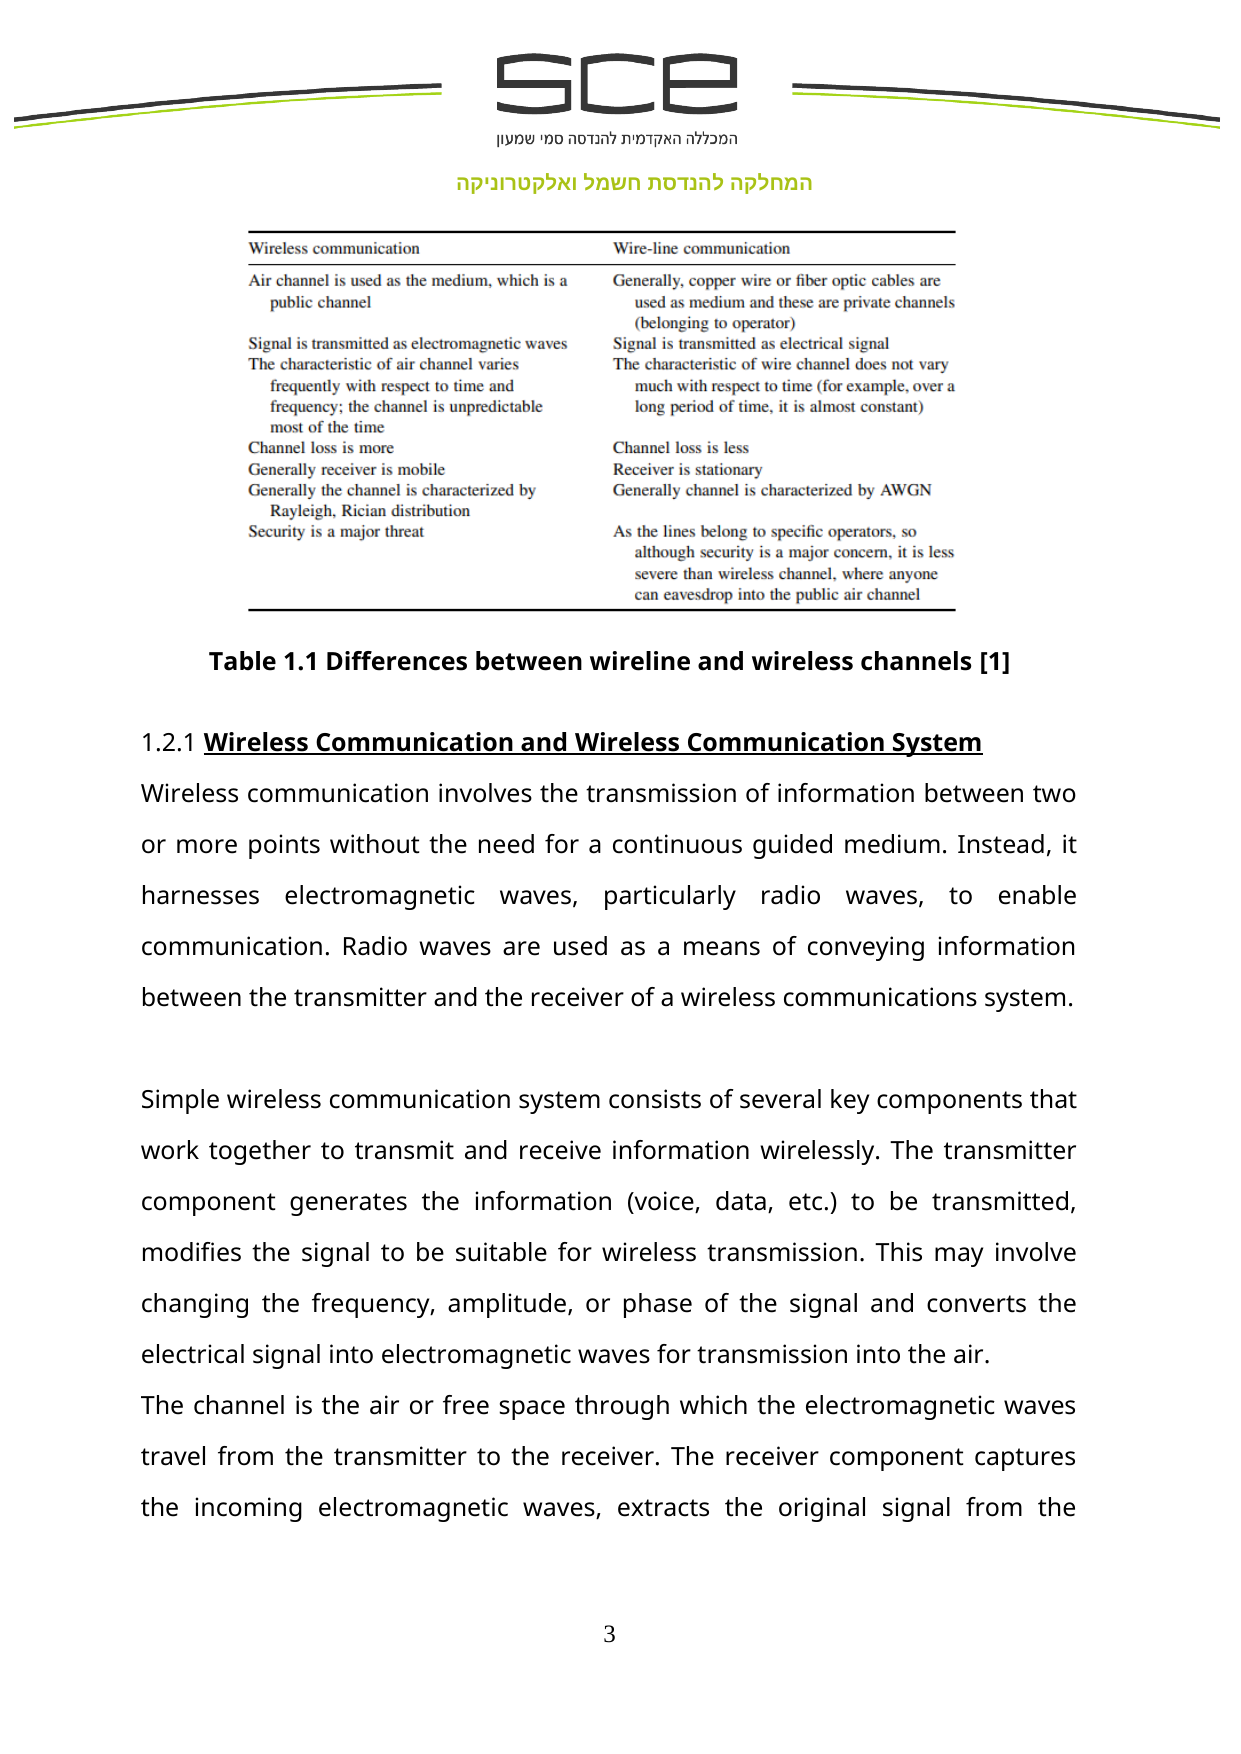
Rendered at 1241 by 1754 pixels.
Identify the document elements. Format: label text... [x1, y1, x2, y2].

list Wireless Communication and Wireless Communication System [141, 724, 1078, 758]
picture [14, 0, 1221, 191]
text Wireless communication involves the transmission of information between two or more points without the need for a continuous guided medium. Instead, it harnesses electromagnetic waves, particularly radio waves, to enable communication. Radio waves are used as a means of conveying information between the transmitter and the receiver of a wireless communications system. [141, 775, 1078, 1014]
text Table 1.1 Differences between wireline and wireless channels [1] [141, 644, 1078, 678]
picture [237, 224, 982, 617]
text Simple wireless communication system consists of several key components that work together to transmit and receive information wirelessly. The transmitter component generates the information (voice, data, etc.) to be transmitted, modifies the signal to be suitable for wireless transmission. This may involve changing the frequency, amplitude, or phase of the signal and converts the electrical signal into electromagnetic waves for transmission into the air. [141, 1082, 1078, 1371]
